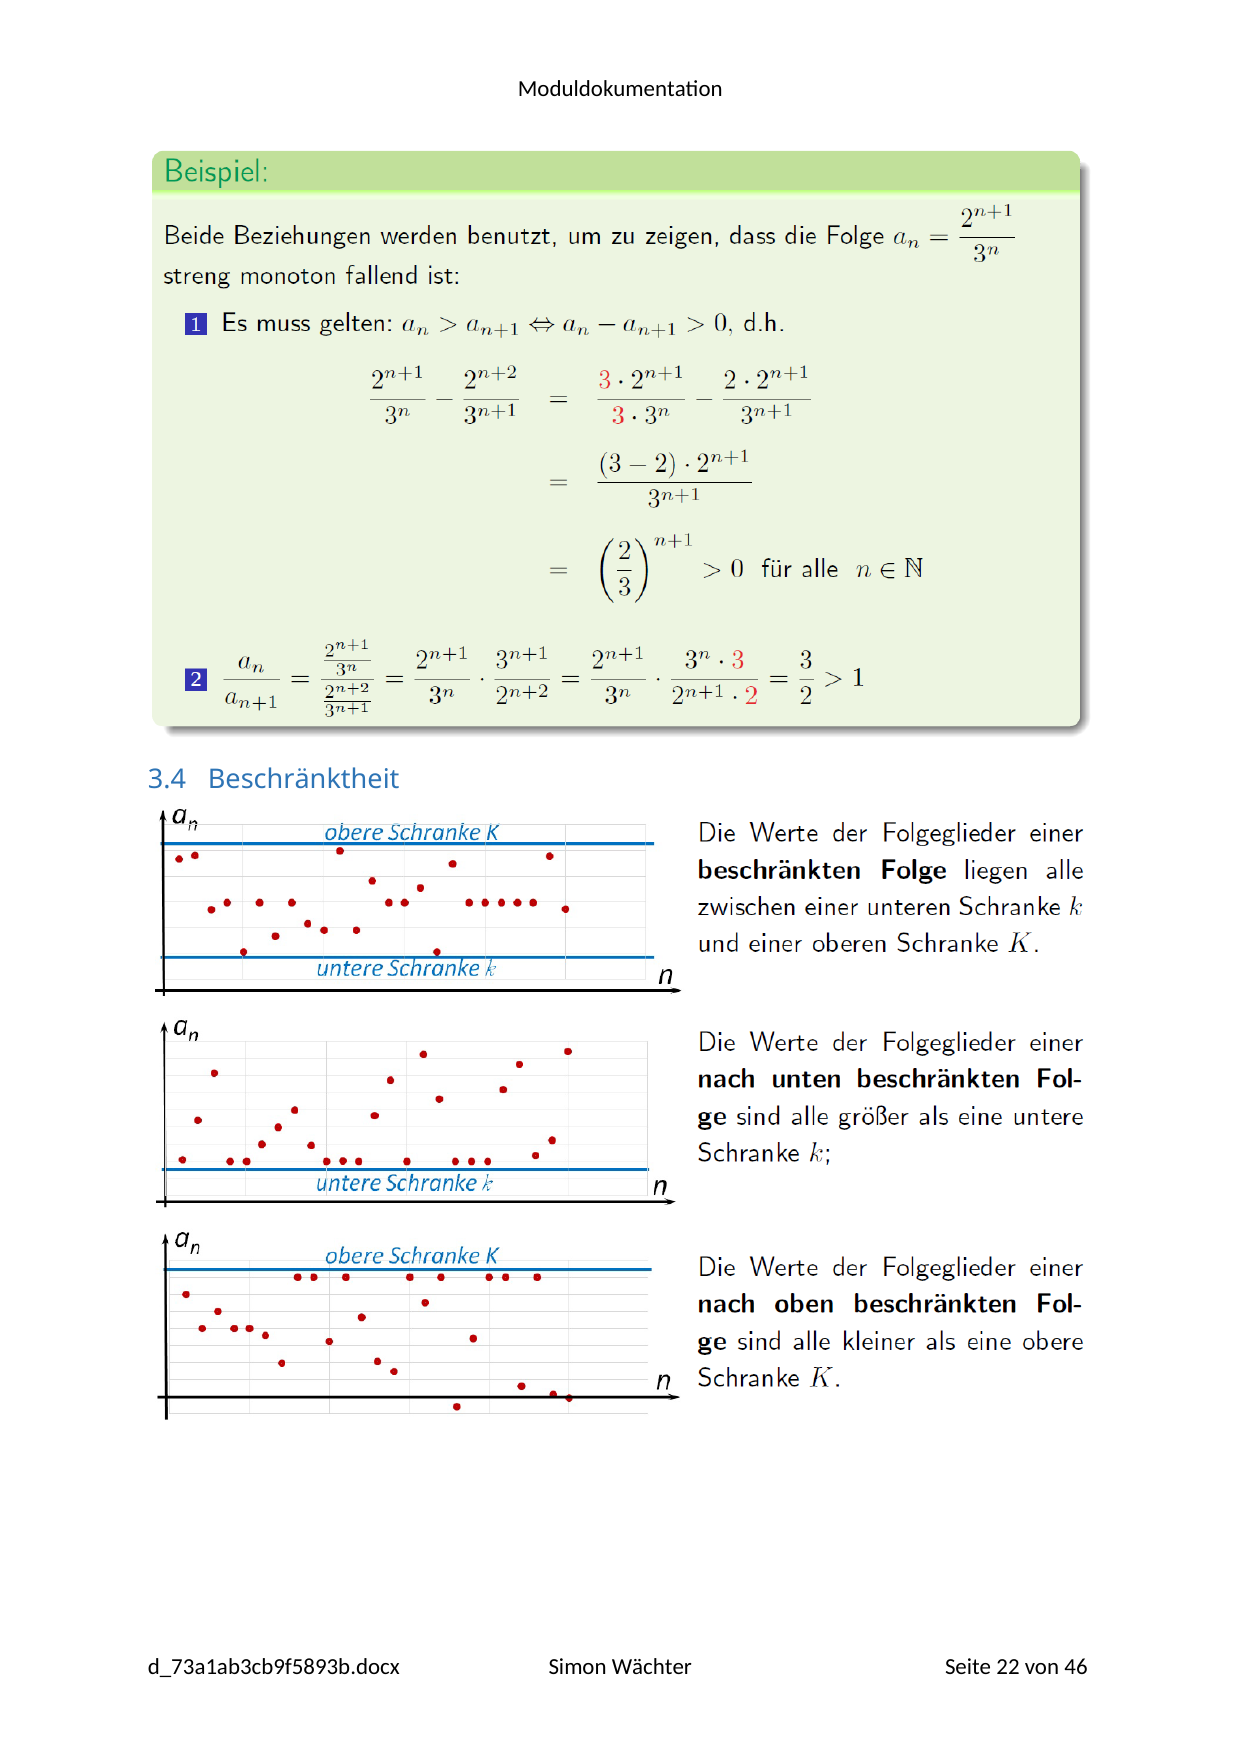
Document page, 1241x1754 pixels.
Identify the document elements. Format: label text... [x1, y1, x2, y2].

picture [147, 799, 1093, 1421]
picture [147, 147, 1093, 741]
subtitle Beschränktheit [148, 759, 1093, 796]
